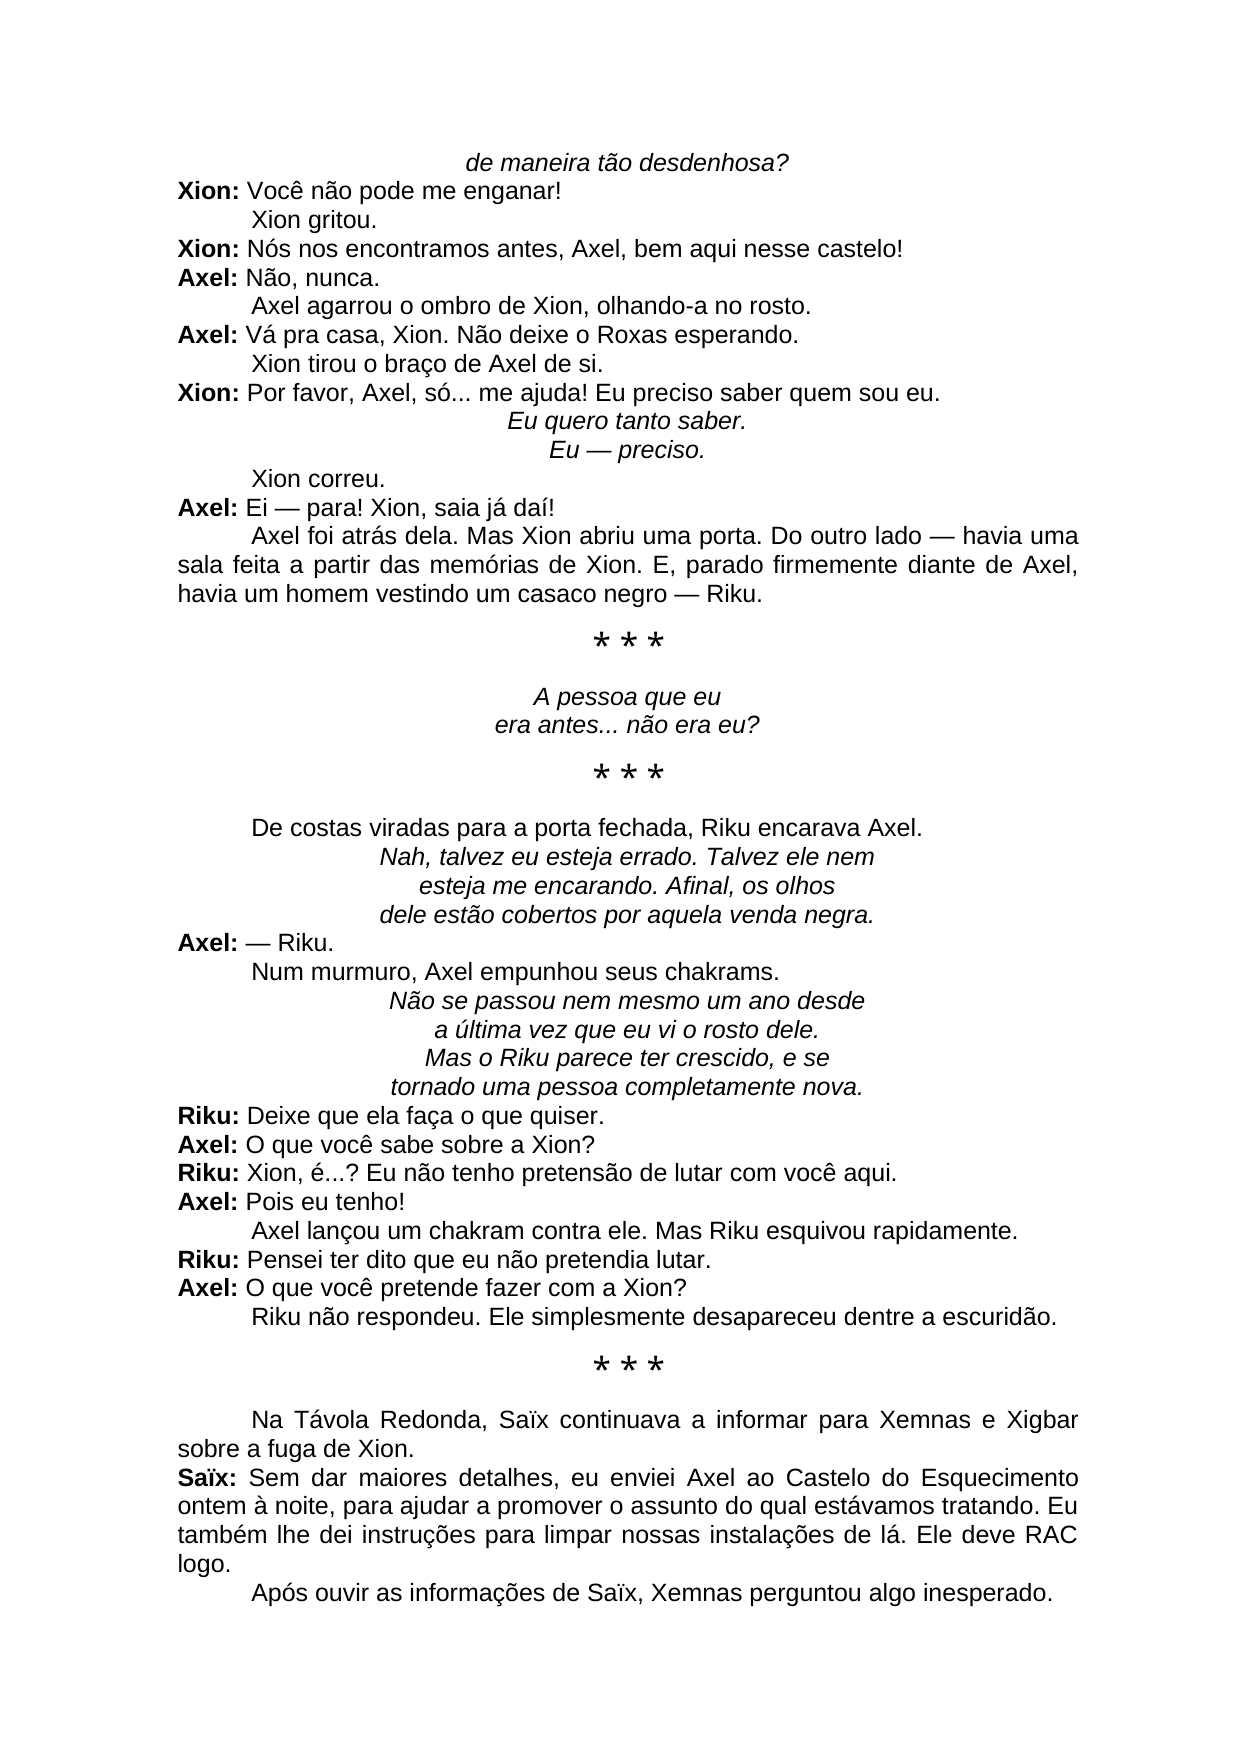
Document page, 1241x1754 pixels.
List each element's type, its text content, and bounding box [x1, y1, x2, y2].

text Axel lançou um chakram contra ele. Mas Riku esquivou rapidamente. [177, 1216, 1080, 1245]
text era antes... não era eu? [177, 711, 1080, 739]
text * * * [177, 754, 1080, 799]
text Xion tirou o braço de Axel de si. [177, 349, 1080, 378]
text tornado uma pessoa completamente nova. [177, 1072, 1080, 1101]
text Axel agarrou o ombro de Xion, olhando-a no rosto. [177, 291, 1080, 320]
text * * * [177, 622, 1080, 667]
text A pessoa que eu [177, 682, 1080, 711]
text Xion: Nós nos encontramos antes, Axel, bem aqui nesse castelo! [177, 234, 1080, 263]
text Mas o Riku parece ter crescido, e se [177, 1043, 1080, 1072]
text Eu — preciso. [177, 435, 1080, 464]
text Não se passou nem mesmo um ano desde [177, 986, 1080, 1015]
text De costas viradas para a porta fechada, Riku encarava Axel. [177, 813, 1080, 842]
text esteja me encarando. Afinal, os olhos [177, 871, 1080, 900]
text Saïx: Sem dar maiores detalhes, eu enviei Axel ao Castelo do Esquecimento ontem à noite, para ajudar a promover o assunto do qual estávamos tratando. Eu também lhe dei instruções para limpar nossas instalações de lá. Ele deve RAC logo. [177, 1463, 1080, 1578]
text Xion: Por favor, Axel, só... me ajuda! Eu preciso saber quem sou eu. [177, 378, 1080, 406]
text Nah, talvez eu esteja errado. Talvez ele nem [177, 842, 1080, 871]
text Axel: O que você sabe sobre a Xion? [177, 1130, 1080, 1158]
text de maneira tão desdenhosa? [177, 148, 1080, 176]
text dele estão cobertos por aquela venda negra. [177, 900, 1080, 928]
text Riku: Pensei ter dito que eu não pretendia lutar. [177, 1245, 1080, 1273]
text Axel foi atrás dela. Mas Xion abriu uma porta. Do outro lado — havia uma sala feita a partir das memórias de Xion. E, parado firmemente diante de Axel, havia um homem vestindo um casaco negro — Riku. [177, 521, 1080, 608]
text a última vez que eu vi o rosto dele. [177, 1015, 1080, 1043]
text Riku: Xion, é...? Eu não tenho pretensão de lutar com você aqui. [177, 1158, 1080, 1187]
text Eu quero tanto saber. [177, 406, 1080, 435]
text Num murmuro, Axel empunhou seus chakrams. [177, 957, 1080, 986]
text Riku não respondeu. Ele simplesmente desapareceu dentre a escuridão. [177, 1302, 1080, 1331]
text Após ouvir as informações de Saïx, Xemnas perguntou algo inesperado. [177, 1578, 1080, 1606]
text Axel: Ei — para! Xion, saia já daí! [177, 493, 1080, 521]
text Axel: Não, nunca. [177, 263, 1080, 291]
text * * * [177, 1345, 1080, 1391]
text Na Távola Redonda, Saïx continuava a informar para Xemnas e Xigbar sobre a fuga de Xion. [177, 1405, 1080, 1463]
text Xion: Você não pode me enganar! [177, 176, 1080, 205]
text Axel: Vá pra casa, Xion. Não deixe o Roxas esperando. [177, 320, 1080, 349]
text Axel: — Riku. [177, 928, 1080, 957]
text Axel: O que você pretende fazer com a Xion? [177, 1273, 1080, 1302]
text Xion correu. [177, 464, 1080, 493]
text Axel: Pois eu tenho! [177, 1187, 1080, 1216]
text Xion gritou. [177, 205, 1080, 234]
text Riku: Deixe que ela faça o que quiser. [177, 1101, 1080, 1130]
